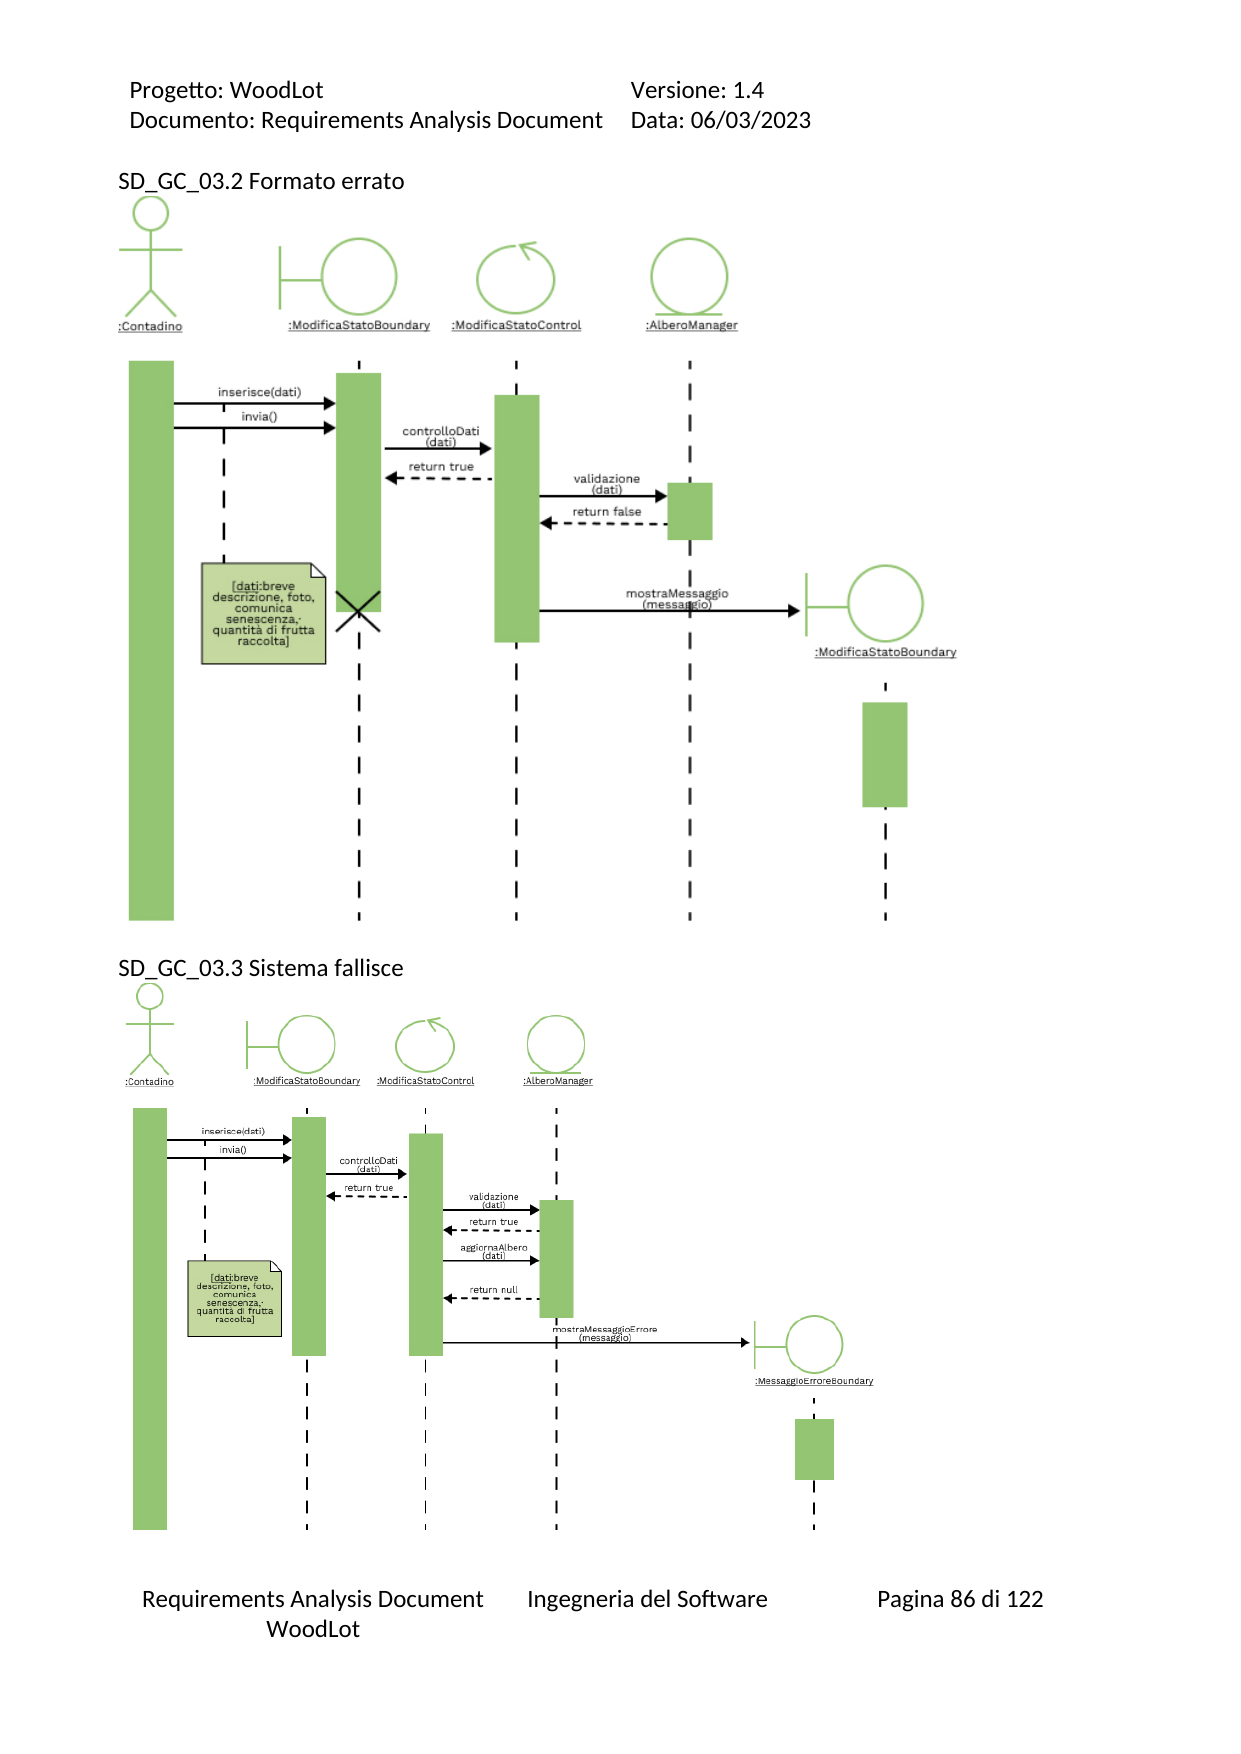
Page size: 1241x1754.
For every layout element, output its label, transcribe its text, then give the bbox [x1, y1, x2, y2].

text SD_GC_03.3 Sistema fallisce [118, 952, 1122, 983]
picture [118, 196, 971, 922]
text SD_GC_03.2 Formato errato [118, 165, 1122, 196]
picture [118, 983, 892, 1530]
